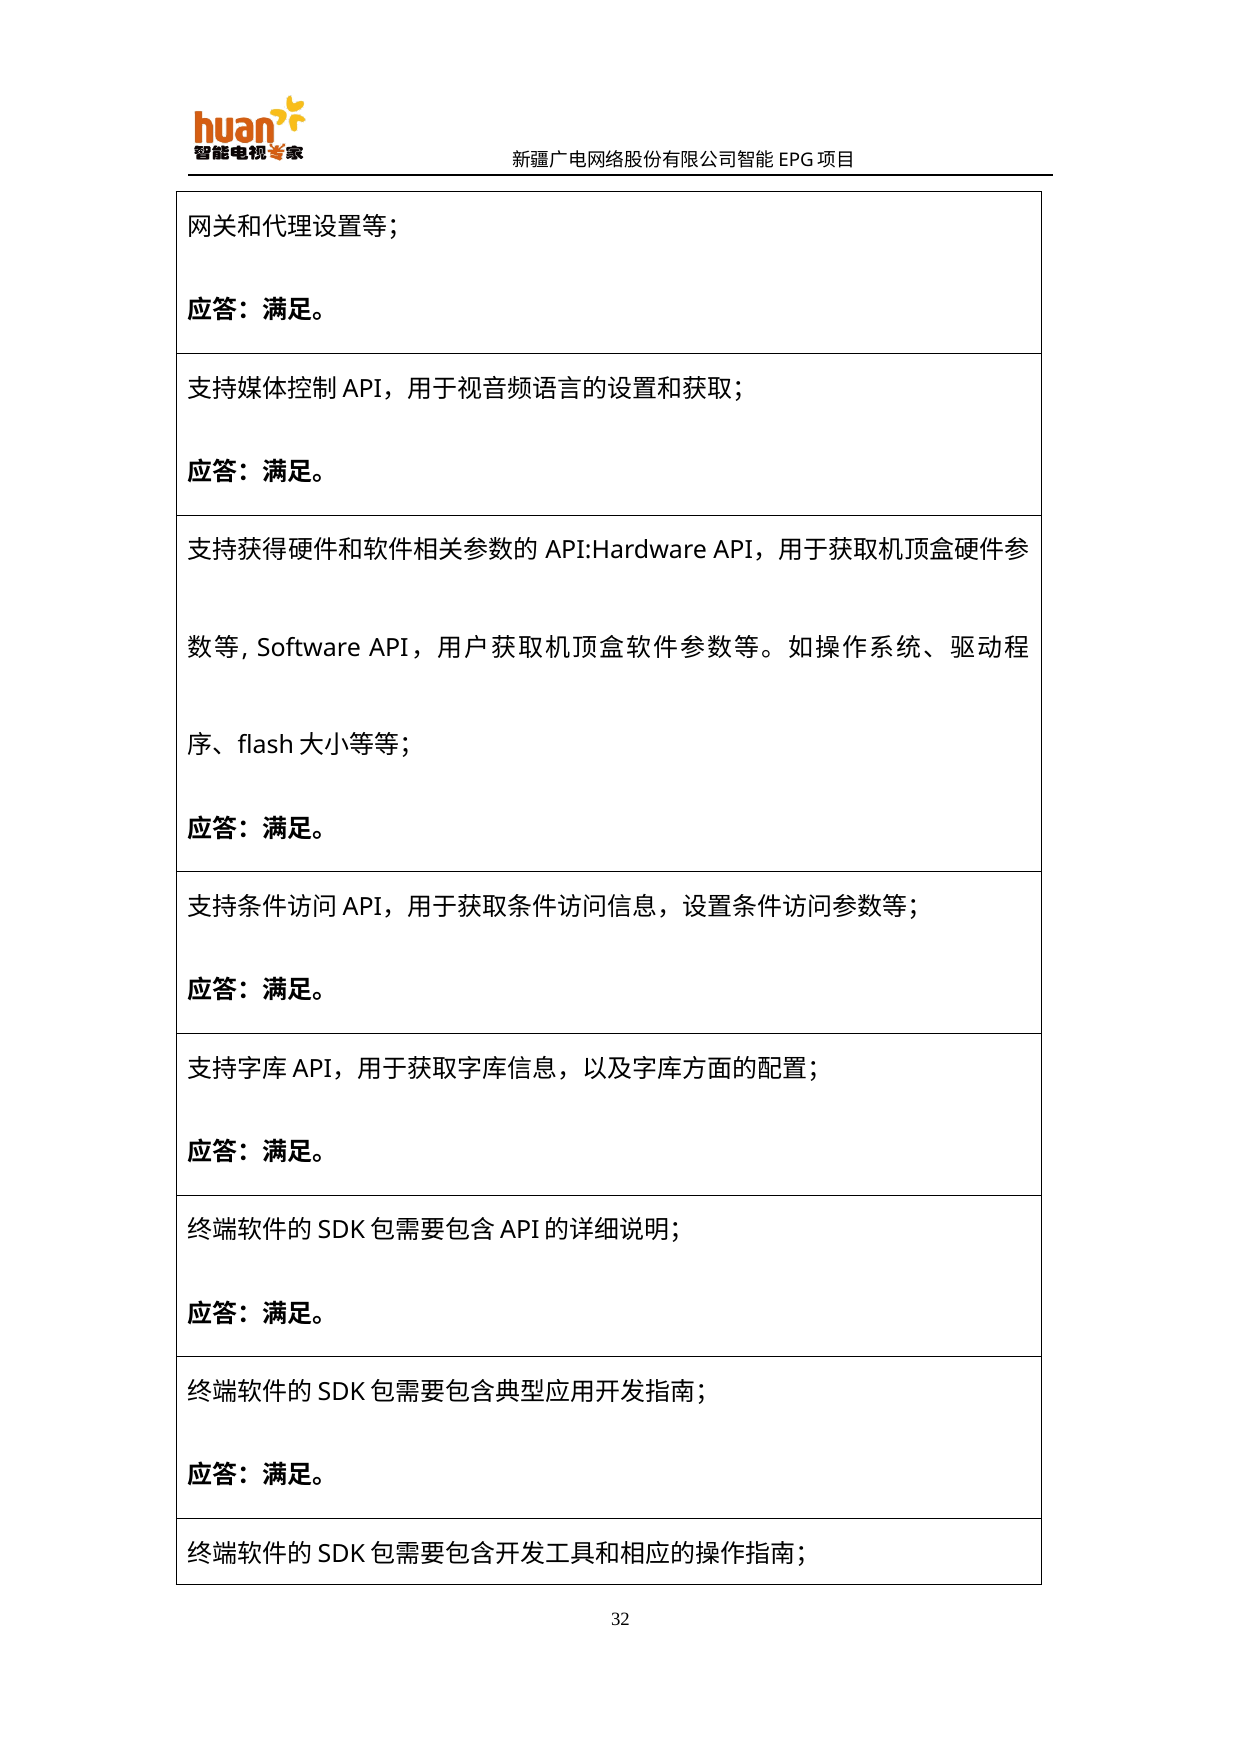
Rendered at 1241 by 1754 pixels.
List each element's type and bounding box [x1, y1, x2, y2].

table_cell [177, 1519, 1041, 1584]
picture [187, 88, 313, 167]
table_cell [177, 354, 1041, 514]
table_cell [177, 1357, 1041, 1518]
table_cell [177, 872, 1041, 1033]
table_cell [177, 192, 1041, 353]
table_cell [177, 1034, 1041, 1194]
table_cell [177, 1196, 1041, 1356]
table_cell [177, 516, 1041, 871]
